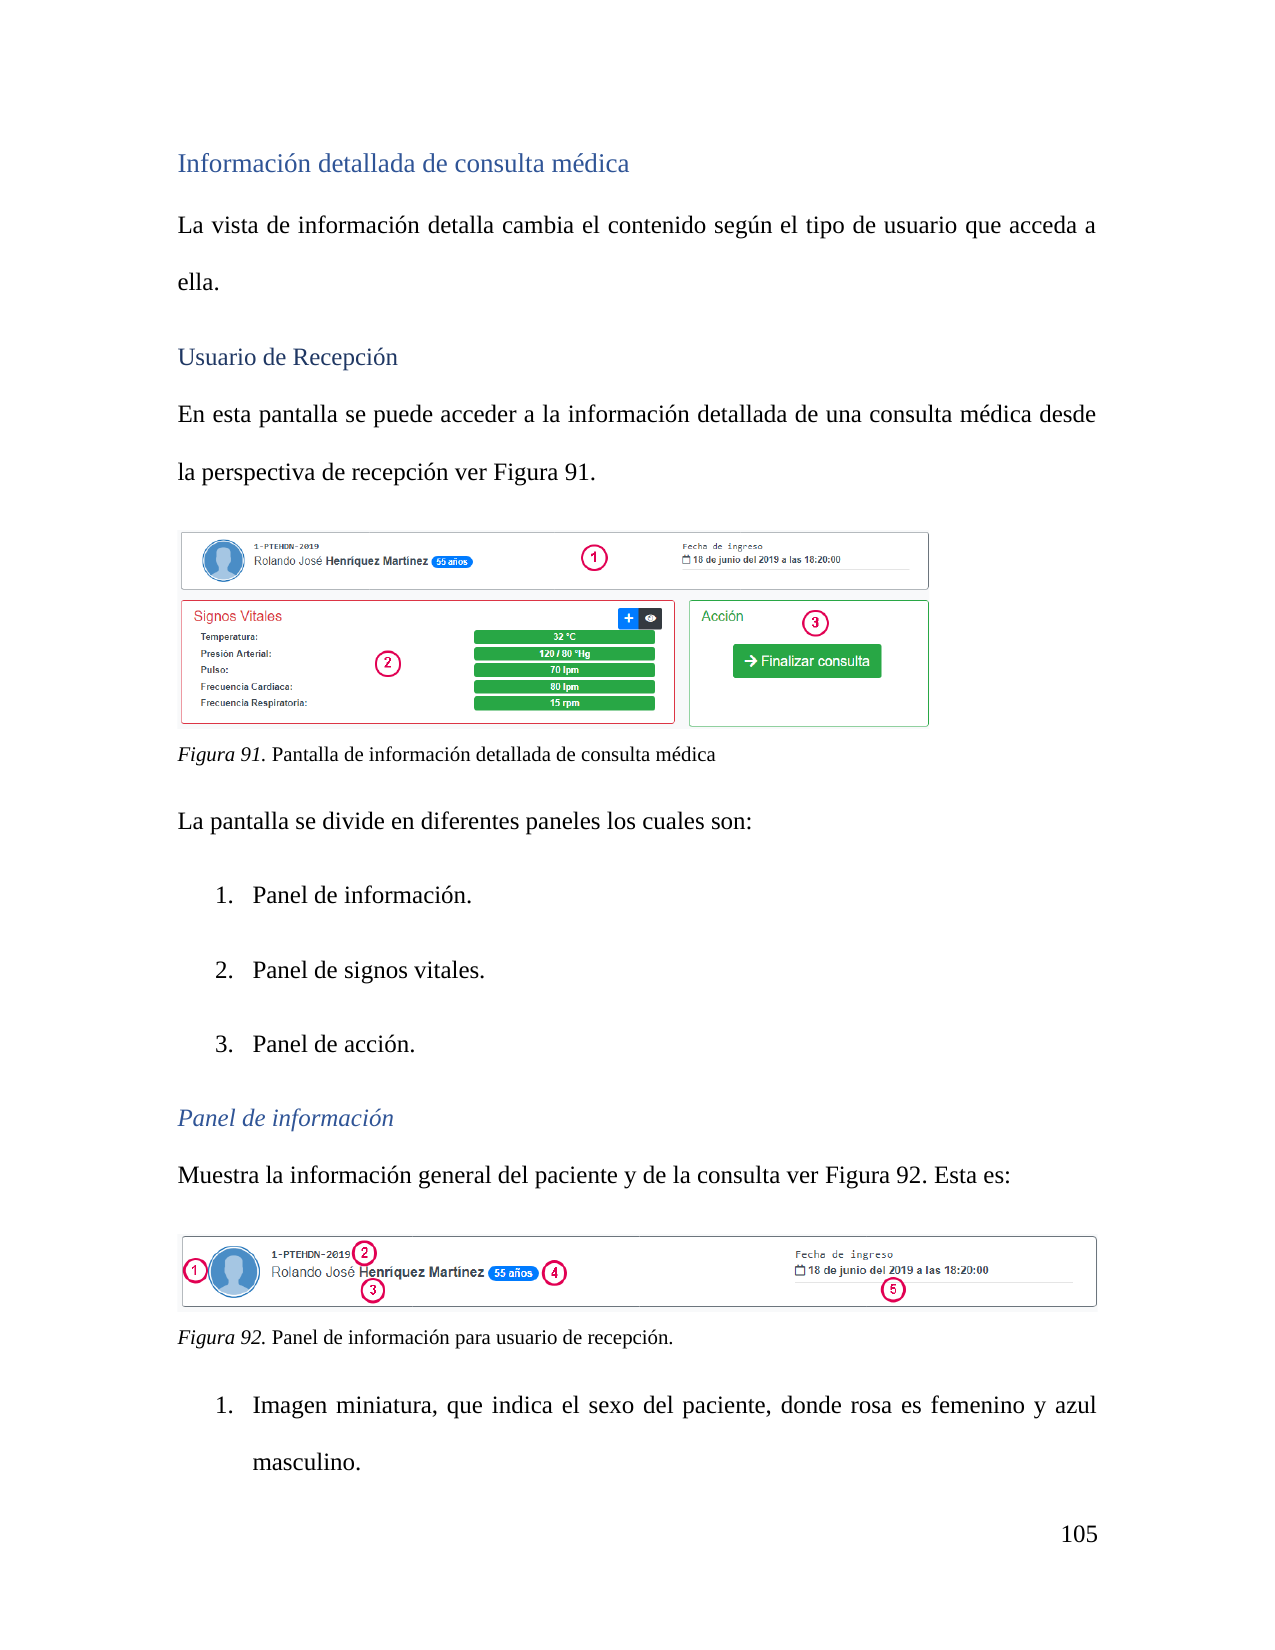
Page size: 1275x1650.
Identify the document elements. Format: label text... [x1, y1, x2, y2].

picture [177, 530, 930, 729]
text En esta pantalla se puede acceder a la información detallada de una consulta médica desde la perspectiva de recepción ver Figura 91. [177, 399, 1098, 485]
text Figura 92. Panel de información para usuario de recepción. [177, 1325, 1098, 1349]
text Figura 91. Pantalla de información detallada de consulta médica [177, 742, 1098, 766]
text La pantalla se divide en diferentes paneles los cuales son: [177, 806, 1098, 835]
text Muestra la información general del paciente y de la consulta ver Figura 92. Esta es: [177, 1161, 1098, 1189]
picture [177, 1234, 1098, 1312]
text Información detallada de consulta médica [177, 148, 1098, 179]
list Panel de información. [215, 881, 1098, 909]
text Panel de información [177, 1103, 1098, 1132]
text La vista de información detalla cambia el contenido según el tipo de usuario que acceda a ella. [177, 210, 1098, 296]
text Usuario de Recepción [177, 342, 1098, 370]
list Panel de acción. [215, 1029, 1098, 1058]
list Imagen miniatura, que indica el sexo del paciente, donde rosa es femenino y azul masculino. [215, 1390, 1098, 1476]
list Panel de signos vitales. [215, 955, 1098, 983]
